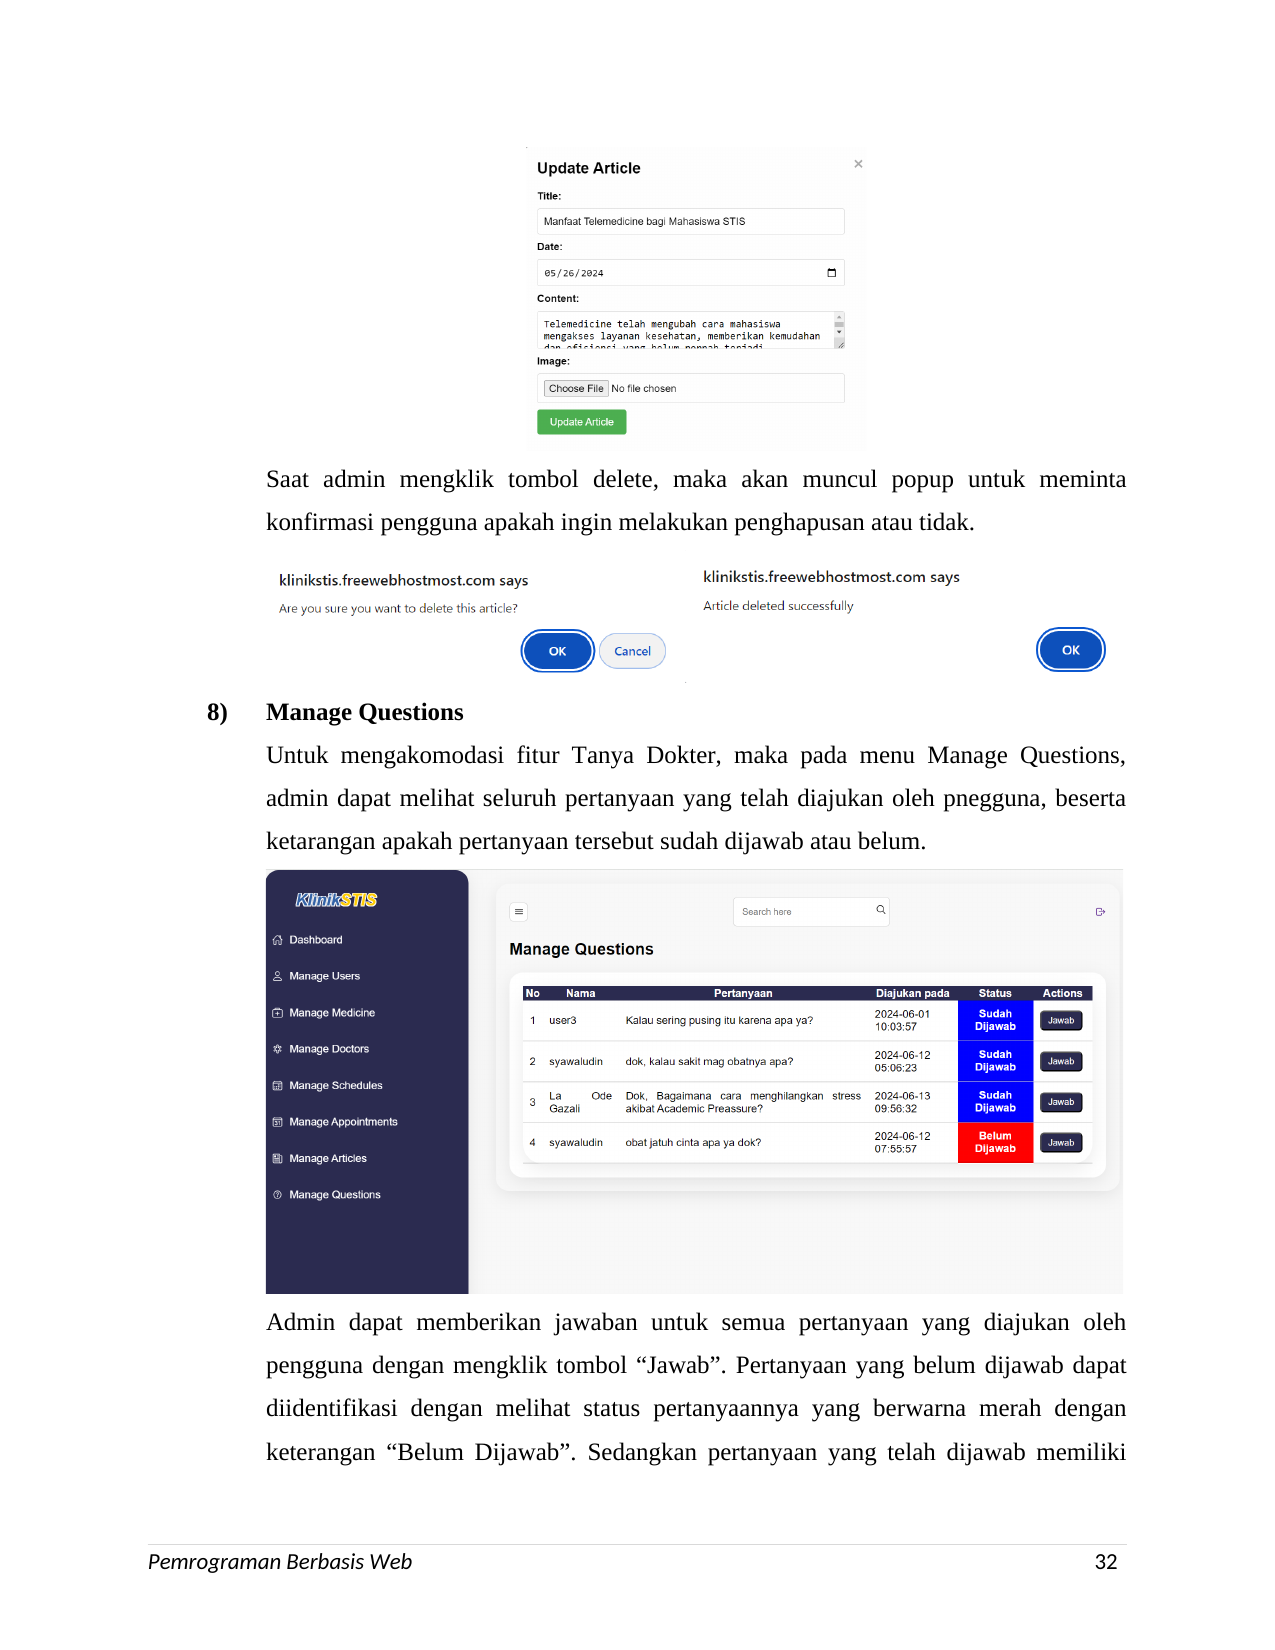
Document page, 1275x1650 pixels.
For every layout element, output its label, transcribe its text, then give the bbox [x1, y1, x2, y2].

picture [265, 869, 1124, 1294]
picture [526, 147, 867, 451]
list Manage Questions [207, 697, 1127, 726]
picture [685, 550, 1115, 683]
list Saat admin mengklik tombol delete, maka akan muncul popup untuk meminta konfirmasi pengguna apakah ingin melakukan penghapusan atau tidak. [266, 464, 1127, 536]
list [266, 1307, 1127, 1465]
picture [265, 553, 680, 683]
list Untuk mengakomodasi fitur Tanya Dokter, maka pada menu Manage Questions, admin dapat melihat seluruh pertanyaan yang telah diajukan oleh pnegguna, beserta ketarangan apakah pertanyaan tersebut sudah dijawab atau belum. [266, 740, 1127, 855]
